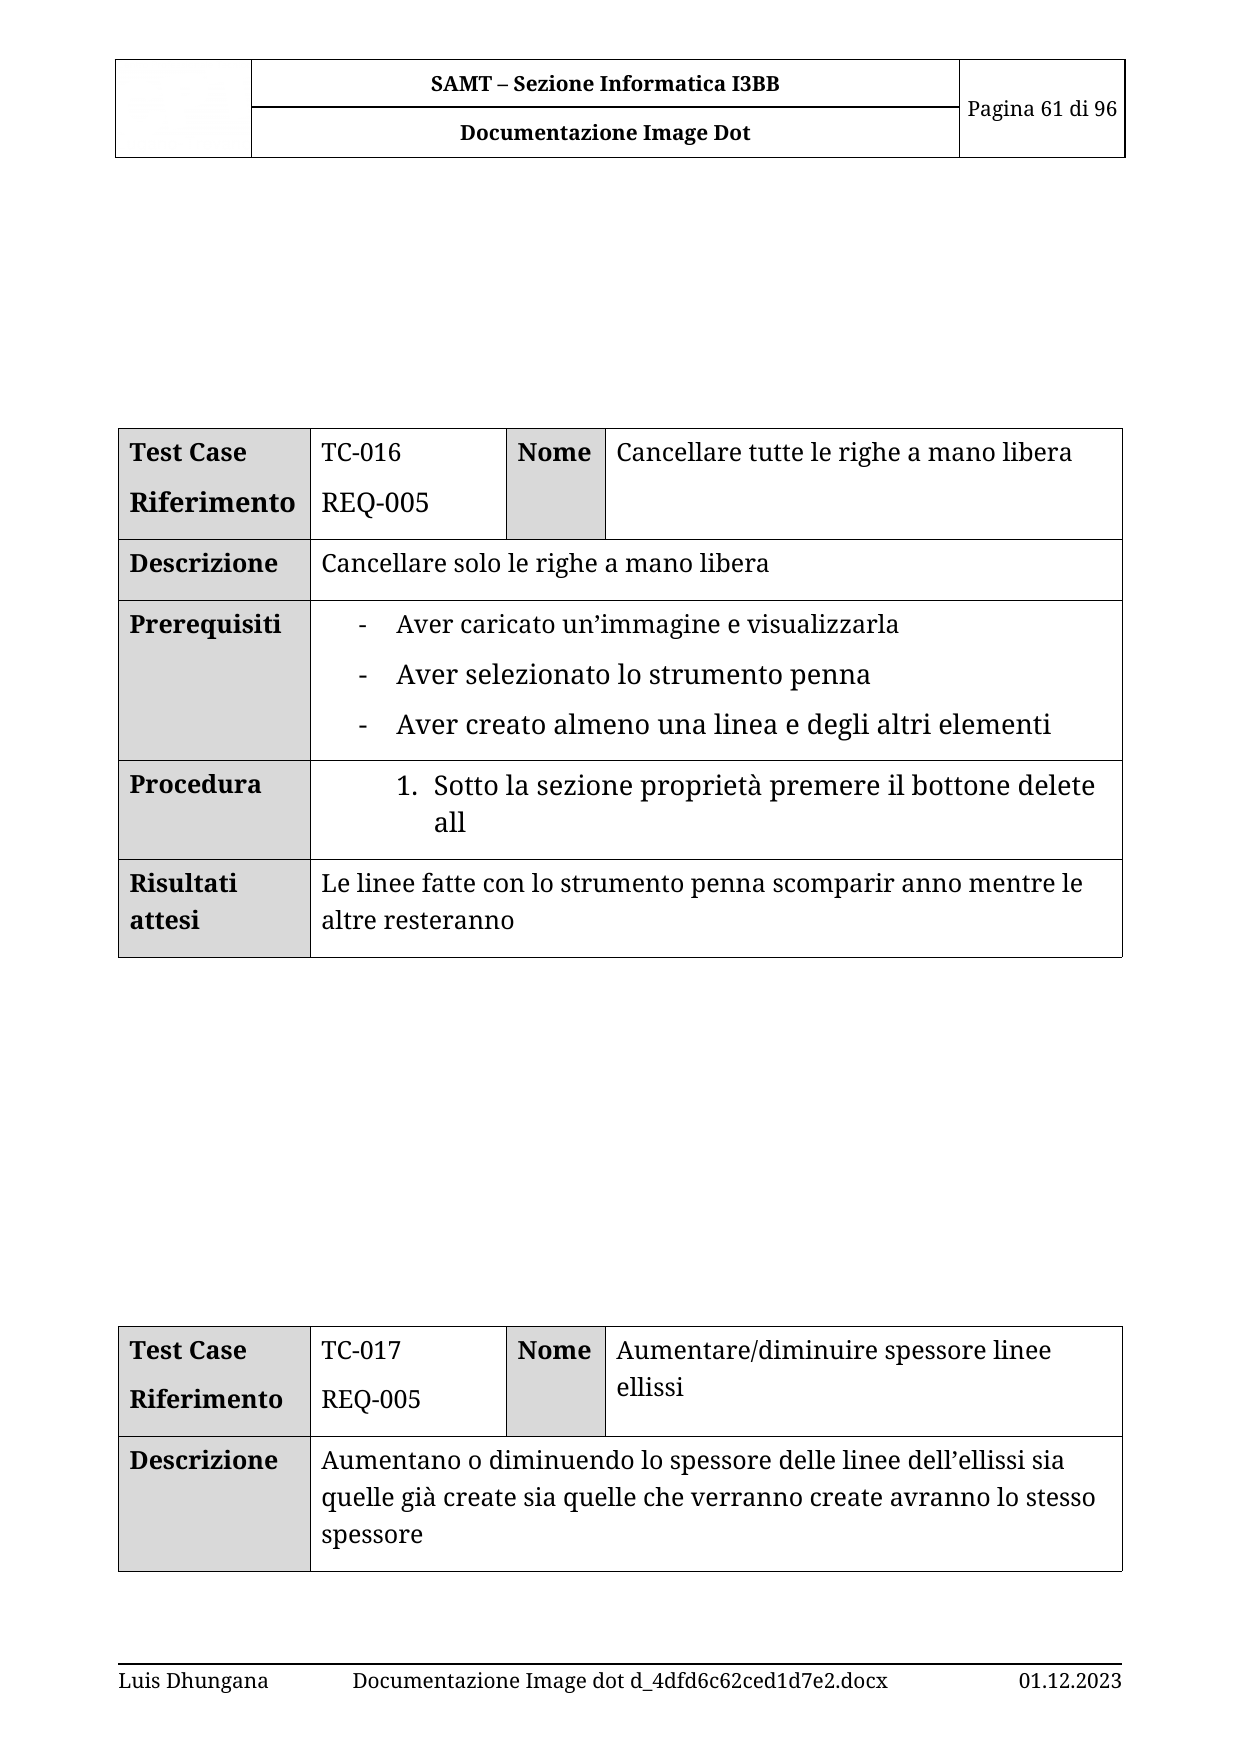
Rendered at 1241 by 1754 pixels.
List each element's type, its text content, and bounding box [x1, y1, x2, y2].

table_header Nome [507, 429, 605, 539]
table_header Aumentare/diminuire spessore linee ellissi [606, 1327, 1122, 1436]
table_cell Descrizione [119, 1437, 310, 1571]
table_header Test Case Riferimento [119, 429, 310, 539]
table_cell Aumentano o diminuendo lo spessore delle linee dell’ellissi sia quelle già create sia quelle che verranno create avranno lo stesso spessore [311, 1437, 1122, 1571]
table_cell Descrizione [119, 540, 310, 600]
table_cell Prerequisiti [119, 601, 310, 760]
table_cell Procedura [119, 761, 310, 859]
table_cell Aver caricato un’immagine e visualizzarla Aver selezionato lo strumento penna Aver creato almeno una linea e degli altri elementi [311, 601, 1122, 760]
table_cell Risultati attesi [119, 860, 310, 957]
table_header TC-016 REQ-005 [311, 429, 506, 539]
picture [115, 60, 251, 157]
table_header Nome [507, 1327, 605, 1436]
table_cell Sotto la sezione proprietà premere il bottone delete all [311, 761, 1122, 859]
table_header Cancellare tutte le righe a mano libera [606, 429, 1122, 539]
table_cell Le linee fatte con lo strumento penna scomparir anno mentre le altre resteranno [311, 860, 1122, 957]
table_header TC-017 REQ-005 [311, 1327, 506, 1436]
table_header Test Case Riferimento [119, 1327, 310, 1436]
table_cell Cancellare solo le righe a mano libera [311, 540, 1122, 600]
